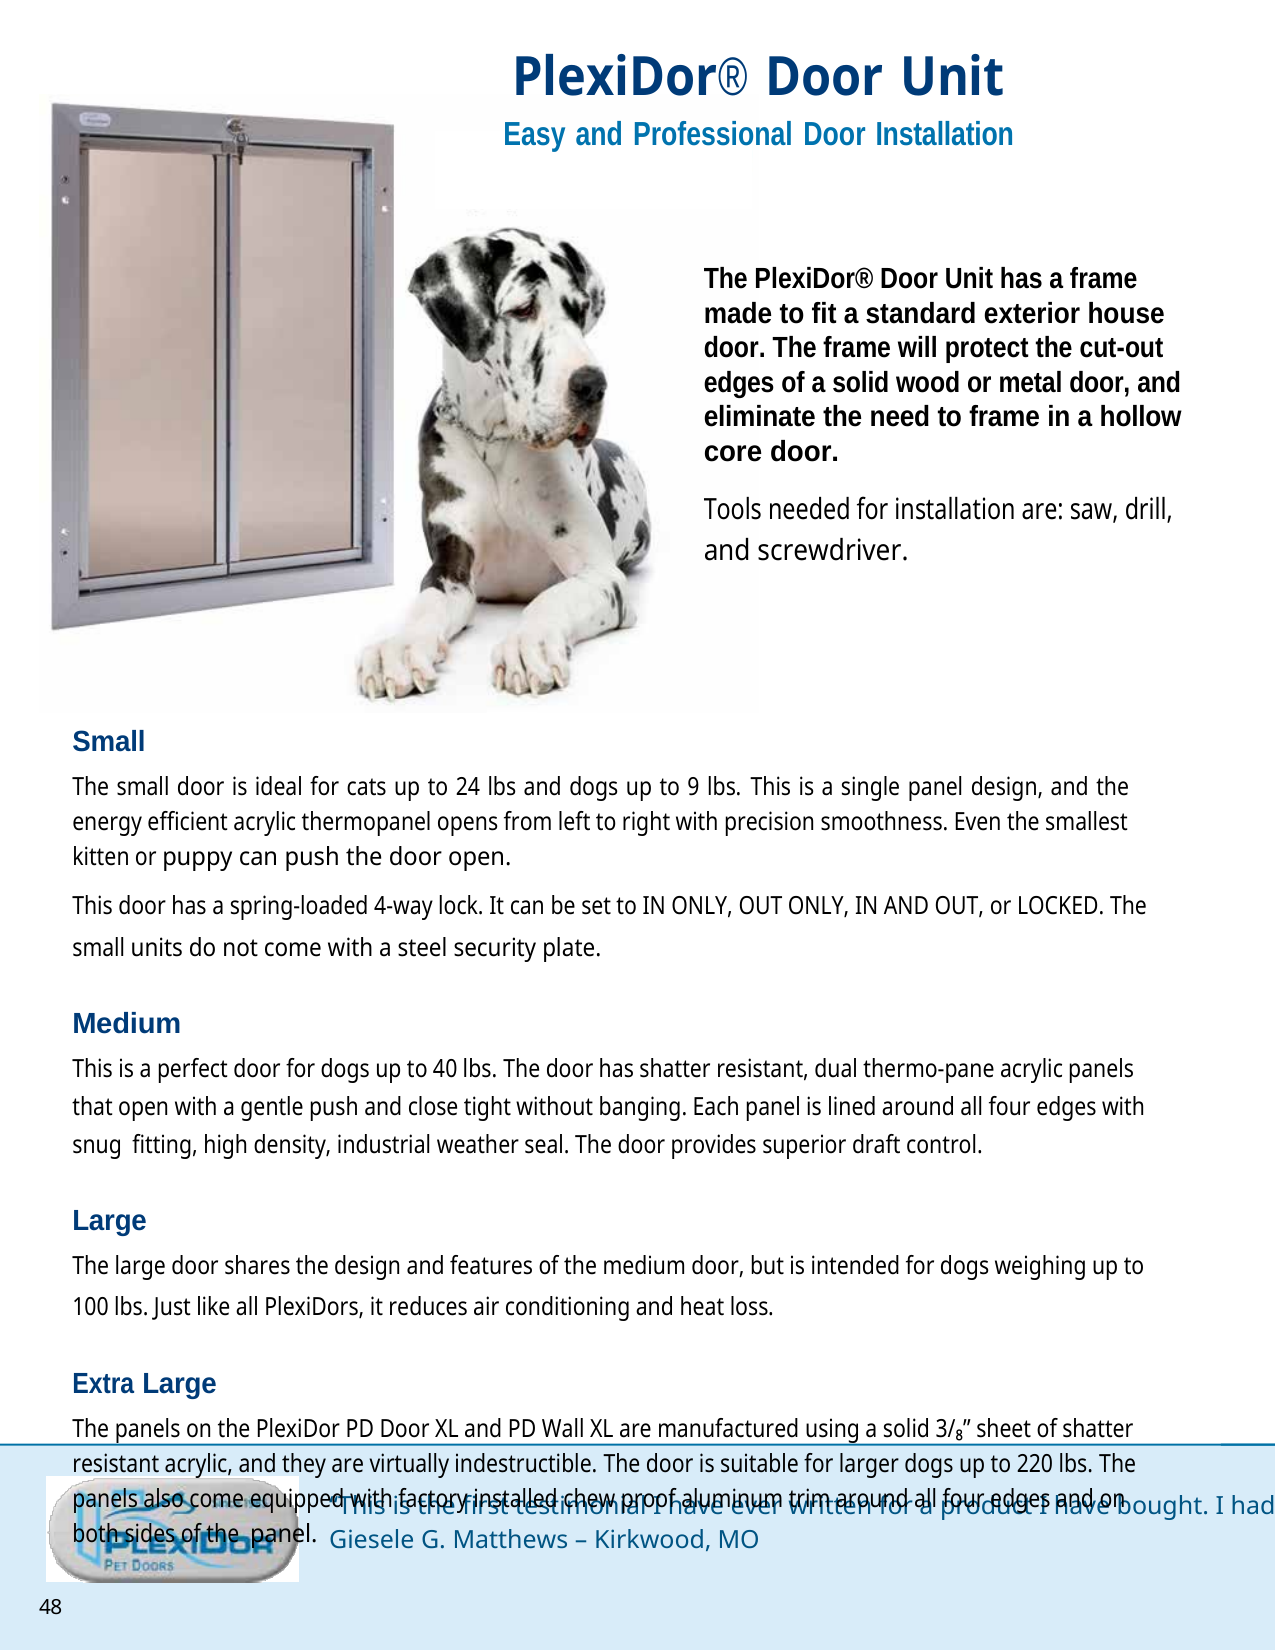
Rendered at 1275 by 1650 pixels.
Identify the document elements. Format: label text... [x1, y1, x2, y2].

text This door has a spring-loaded 4-way lock. It can be set to IN ONLY, OUT ONLY, IN AND OUT, or LOCKED. The small units do not come with a steel security plate. [72, 888, 1199, 963]
text The small door is ideal for cats up to 24 lbs and dogs up to 9 lbs. This is a single panel design, and the energy efficient acrylic thermopanel opens from left to right with precision smoothness. Even the smallest kitten or puppy can push the door open. [72, 768, 1130, 872]
subtitle Large [72, 1203, 1275, 1237]
subtitle The PlexiDor® Door Unit has a frame made to fit a standard exterior house door. The frame will protect the cut-out edges of a solid wood or metal door, and eliminate the need to frame in a hollow core door. [703, 262, 1199, 467]
text The large door shares the design and features of the medium door, but is intended for dogs weighing up to 100 lbs. Just like all PlexiDors, it reduces air conditioning and heat loss. [72, 1247, 1164, 1323]
picture [46, 1476, 299, 1583]
subtitle Tools needed for installation are: saw, drill, and screwdriver. [703, 488, 1199, 568]
text PlexiDor® Door Unit [396, 37, 1121, 111]
text The panels on the PlexiDor PD Door XL and PD Wall XL are manufactured using a solid 3/₈” sheet of shatter resistant acrylic, and they are virtually indestructible. The door is suitable for larger dogs up to 220 lbs. The panels also come equipped with factory installed chew proof aluminum trim around all four edges and on both sides of the panel. [72, 1410, 1164, 1549]
picture [39, 94, 759, 713]
subtitle Small [72, 724, 1275, 757]
subtitle Easy and Professional Door Installation [396, 113, 1121, 152]
subtitle Extra Large [72, 1366, 1275, 1399]
subtitle Medium [72, 1006, 1275, 1040]
text This is a perfect door for dogs up to 40 lbs. The door has shatter resistant, dual thermo-pane acrylic panels that open with a gentle push and close tight without banging. Each panel is lined around all four edges with snug fitting, high density, industrial weather seal. The door provides superior draft control. [72, 1051, 1164, 1160]
